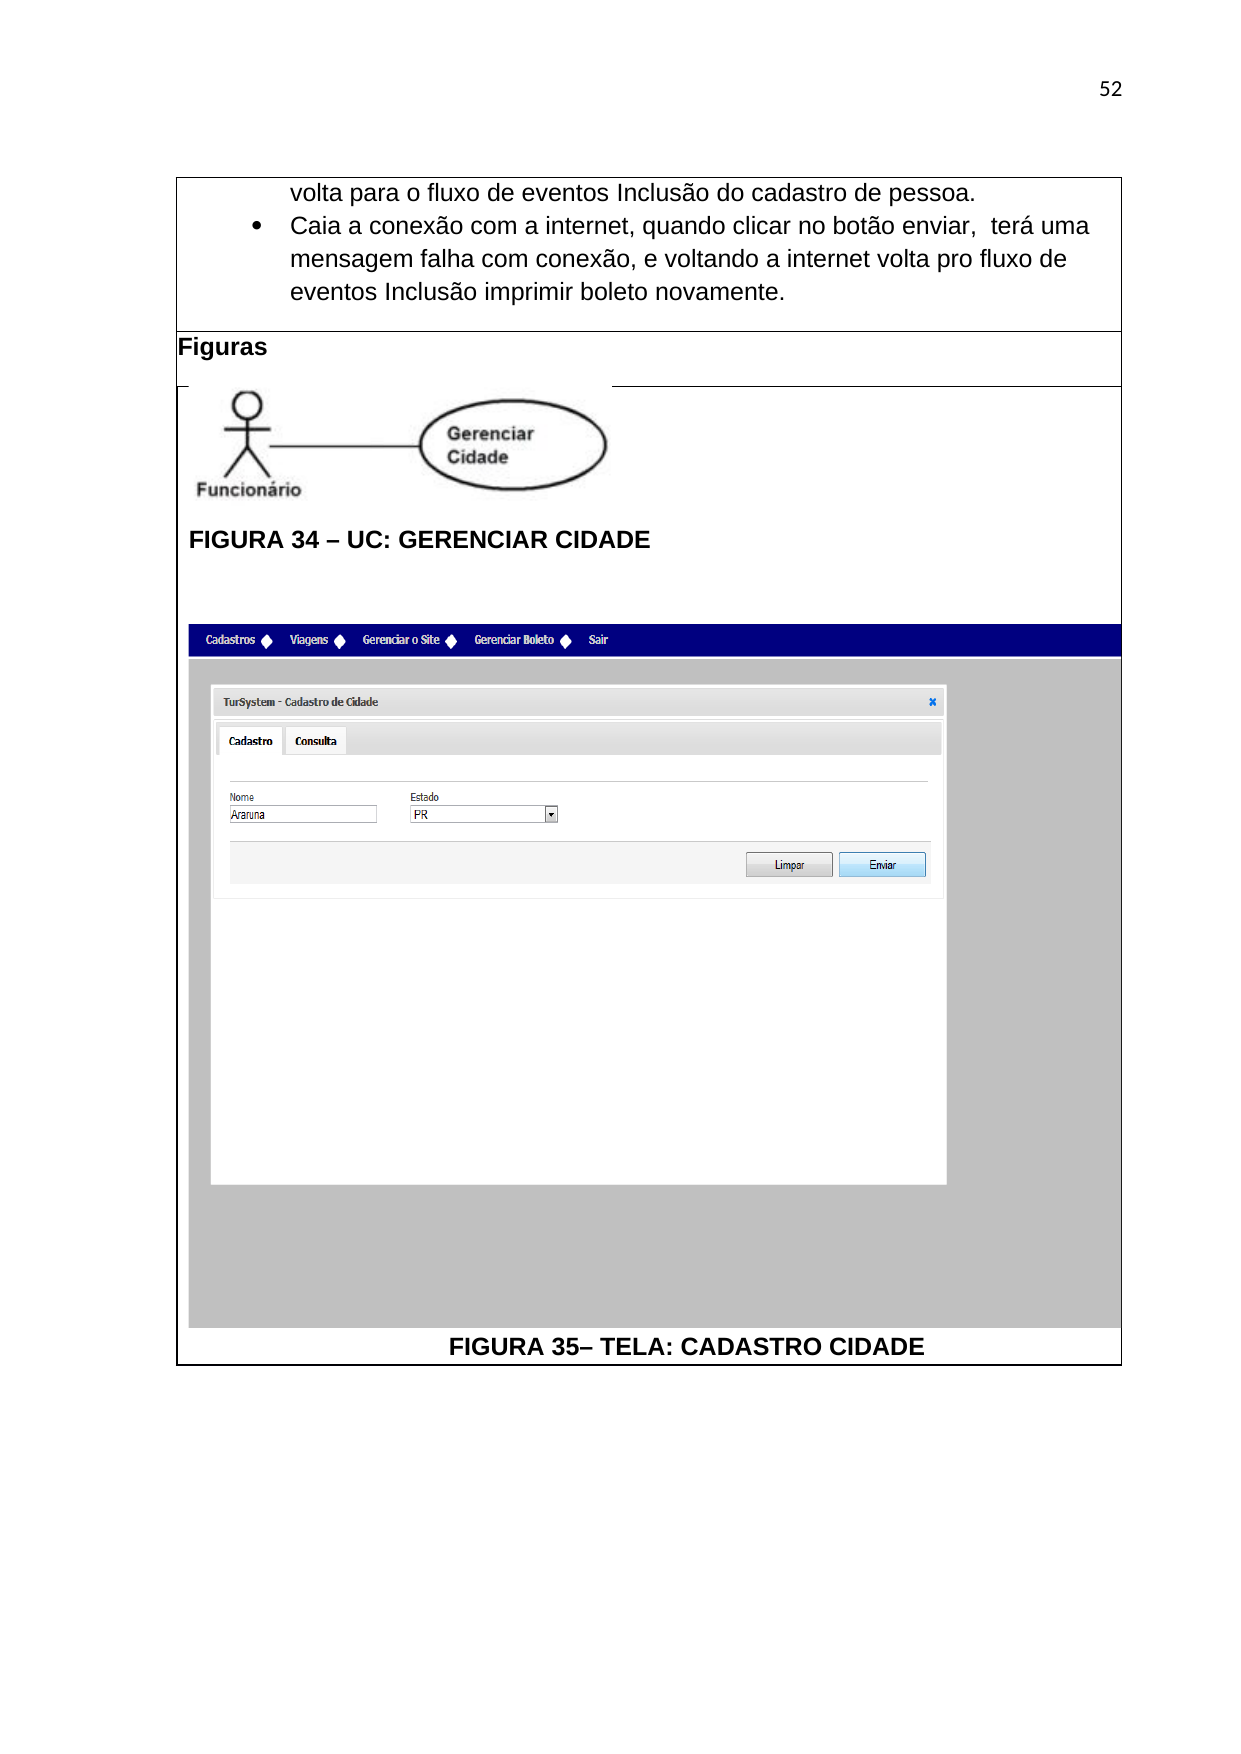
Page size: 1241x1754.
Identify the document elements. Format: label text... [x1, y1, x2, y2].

picture [188, 624, 1122, 1328]
table_cell Figuras [177, 332, 1121, 386]
table_cell Figuras [178, 387, 1121, 1364]
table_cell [177, 178, 1121, 331]
